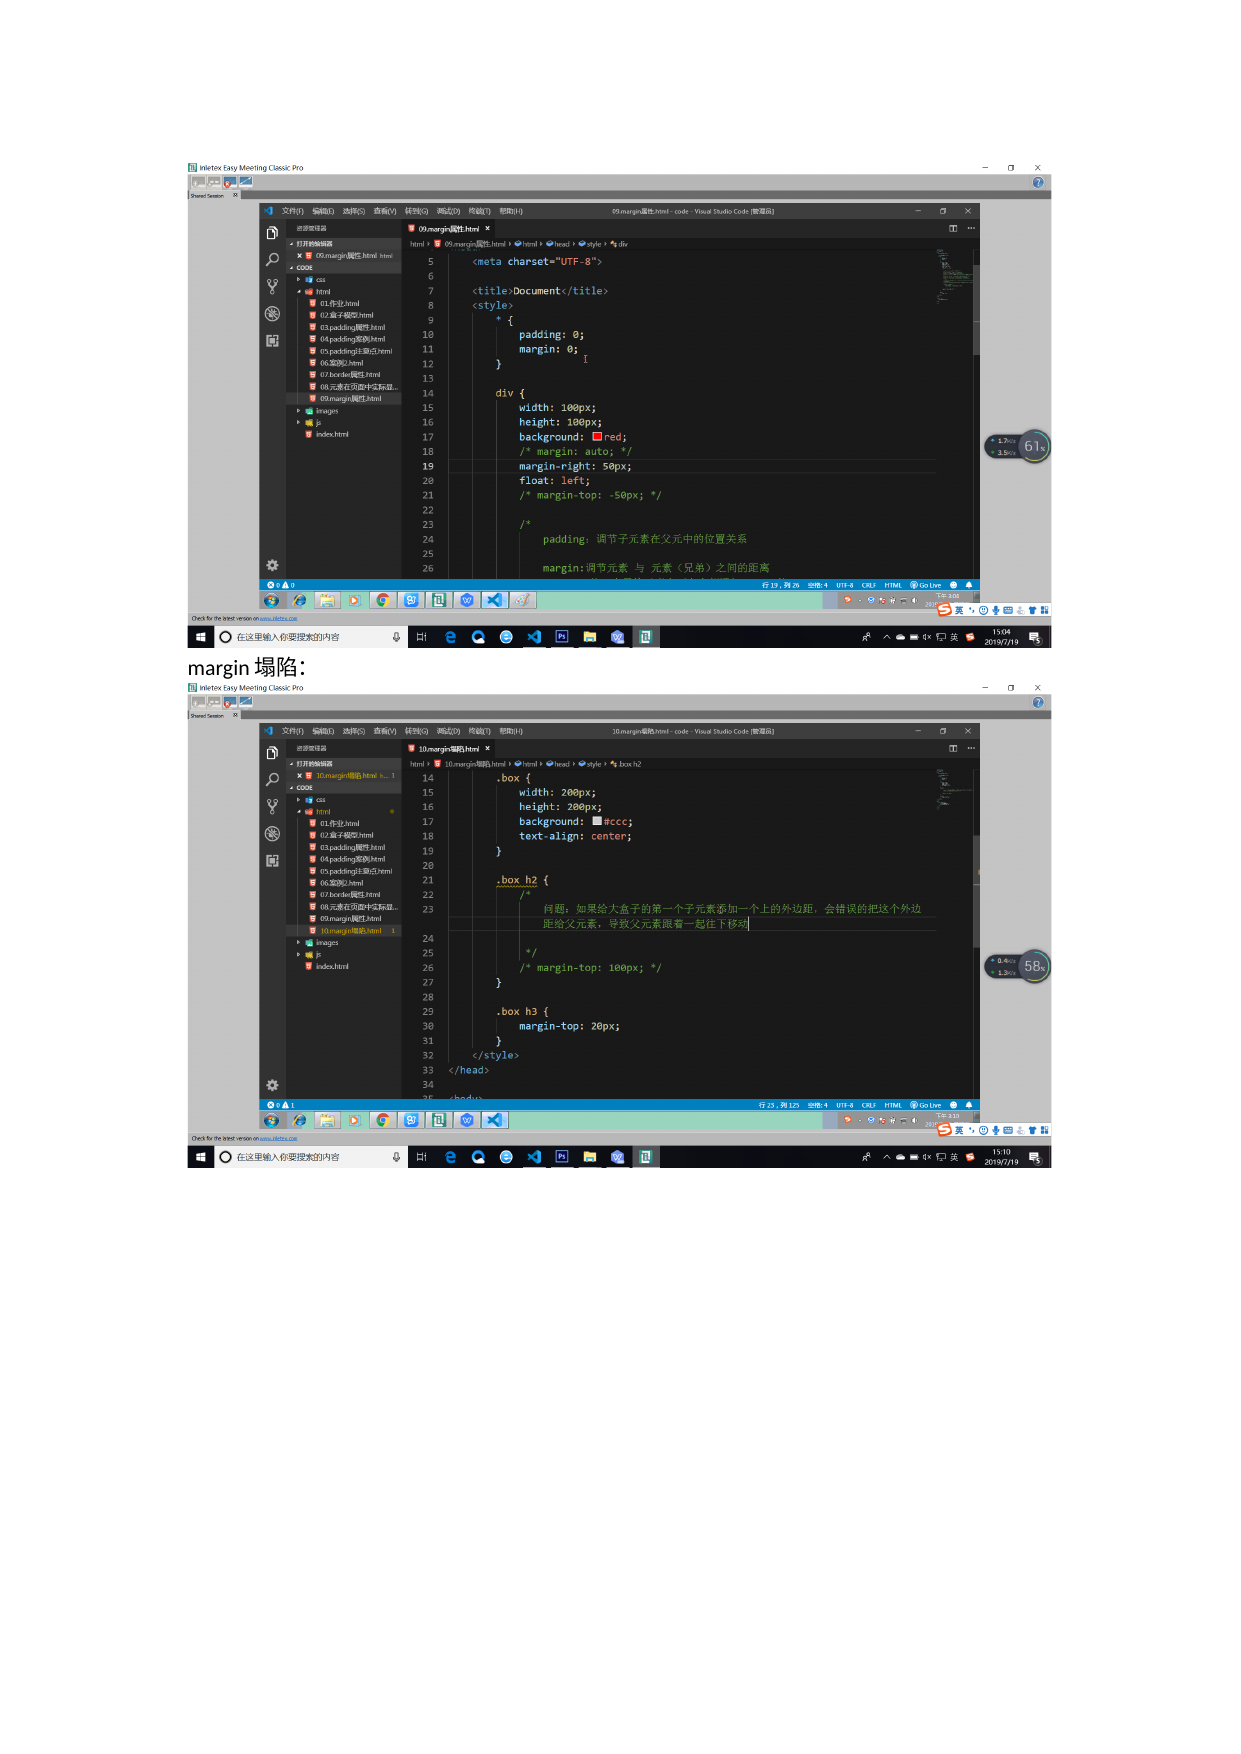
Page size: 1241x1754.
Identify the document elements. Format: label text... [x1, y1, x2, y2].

text margin塌陷： [187, 649, 1046, 682]
picture [187, 682, 1052, 1168]
picture [187, 162, 1052, 648]
